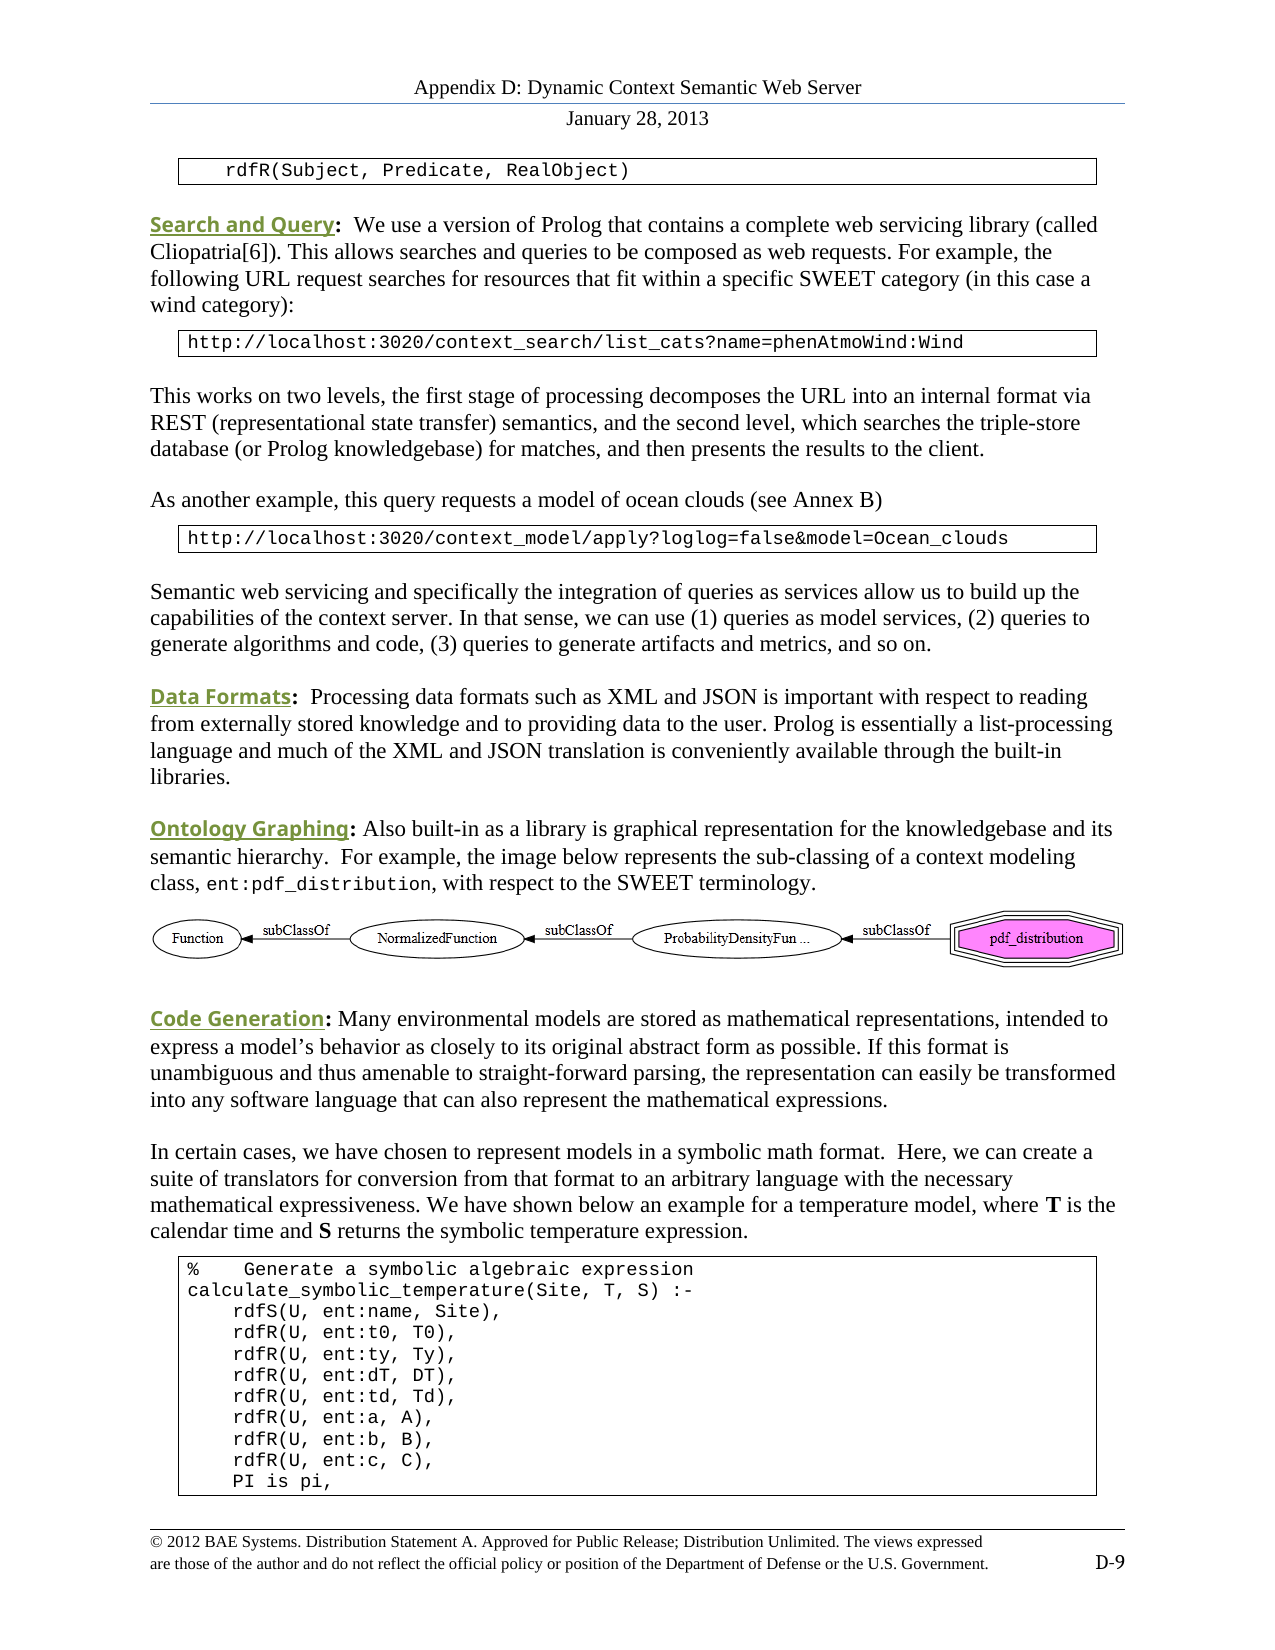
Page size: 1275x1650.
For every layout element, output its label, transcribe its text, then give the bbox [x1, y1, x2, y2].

text Semantic web servicing and specifically the integration of queries as services allow us to build up the capabilities of the context server. In that sense, we can use (1) queries as model services, (2) queries to generate algorithms and code, (3) queries to generate artifacts and metrics, and so on. [150, 578, 1125, 657]
text rdfR(U, ent:b, B), [179, 1426, 1096, 1447]
text % Generate a symbolic algebraic expression [179, 1257, 1096, 1277]
text This works on two levels, the first stage of processing decomposes the URL into an internal format via REST (representational state transfer) semantics, and the second level, which searches the triple-store database (or Prolog knowledgebase) for matches, and then presents the results to the client. [150, 382, 1125, 461]
text Ontology Graphing: Also built-in as a library is graphical representation for the knowledgebase and its semantic hierarchy. For example, the image below represents the sub-classing of a context modeling class, ent:pdf_distribution, with respect to the SWEET terminology. [150, 814, 1125, 896]
picture [150, 908, 1125, 980]
text rdfR(U, ent:a, A), [179, 1405, 1096, 1426]
text rdfR(U, ent:dT, DT), [179, 1362, 1096, 1384]
text http://localhost:3020/context_model/apply?loglog=false&model=Ocean_clouds [179, 526, 1096, 552]
text As another example, this query requests a model of ocean clouds (see Annex B) [150, 486, 1125, 513]
text PI is pi, [179, 1469, 1096, 1495]
text rdfS(U, ent:name, Site), [179, 1299, 1096, 1320]
text Data Formats: Processing data formats such as XML and JSON is important with respect to reading from externally stored knowledge and to providing data to the user. Prolog is essentially a list-processing language and much of the XML and JSON translation is conveniently available through the built-in libraries. [150, 682, 1125, 789]
text calculate_symbolic_temperature(Site, T, S) :- [179, 1277, 1096, 1299]
text rdfR(U, ent:c, C), [179, 1447, 1096, 1469]
text http://localhost:3020/context_search/list_cats?name=phenAtmoWind:Wind [179, 331, 1096, 356]
text Code Generation: Many environmental models are stored as mathematical representations, intended to express a model’s behavior as closely to its original abstract form as possible. If this format is unambiguous and thus amenable to straight-forward parsing, the representation can easily be transformed into any software language that can also represent the mathematical expressions. In certain cases, we have chosen to represent models in a symbolic math format. Here, we can create a suite of translators for conversion from that format to an arbitrary language with the necessary mathematical expressiveness. We have shown below an example for a temperature model, where T is the calendar time and S returns the symbolic temperature expression. [150, 1004, 1125, 1244]
text rdfR(Subject, Predicate, RealObject) [179, 159, 1096, 184]
text rdfR(U, ent:td, Td), [179, 1384, 1096, 1405]
text Search and Query: We use a version of Prolog that contains a complete web servicing library (called Cliopatria[6]). This allows searches and queries to be composed as web requests. For example, the following URL request searches for resources that fit within a specific SWEET category (in this case a wind category): [150, 210, 1125, 317]
text rdfR(U, ent:t0, T0), [179, 1320, 1096, 1341]
text rdfR(U, ent:ty, Ty), [179, 1341, 1096, 1362]
